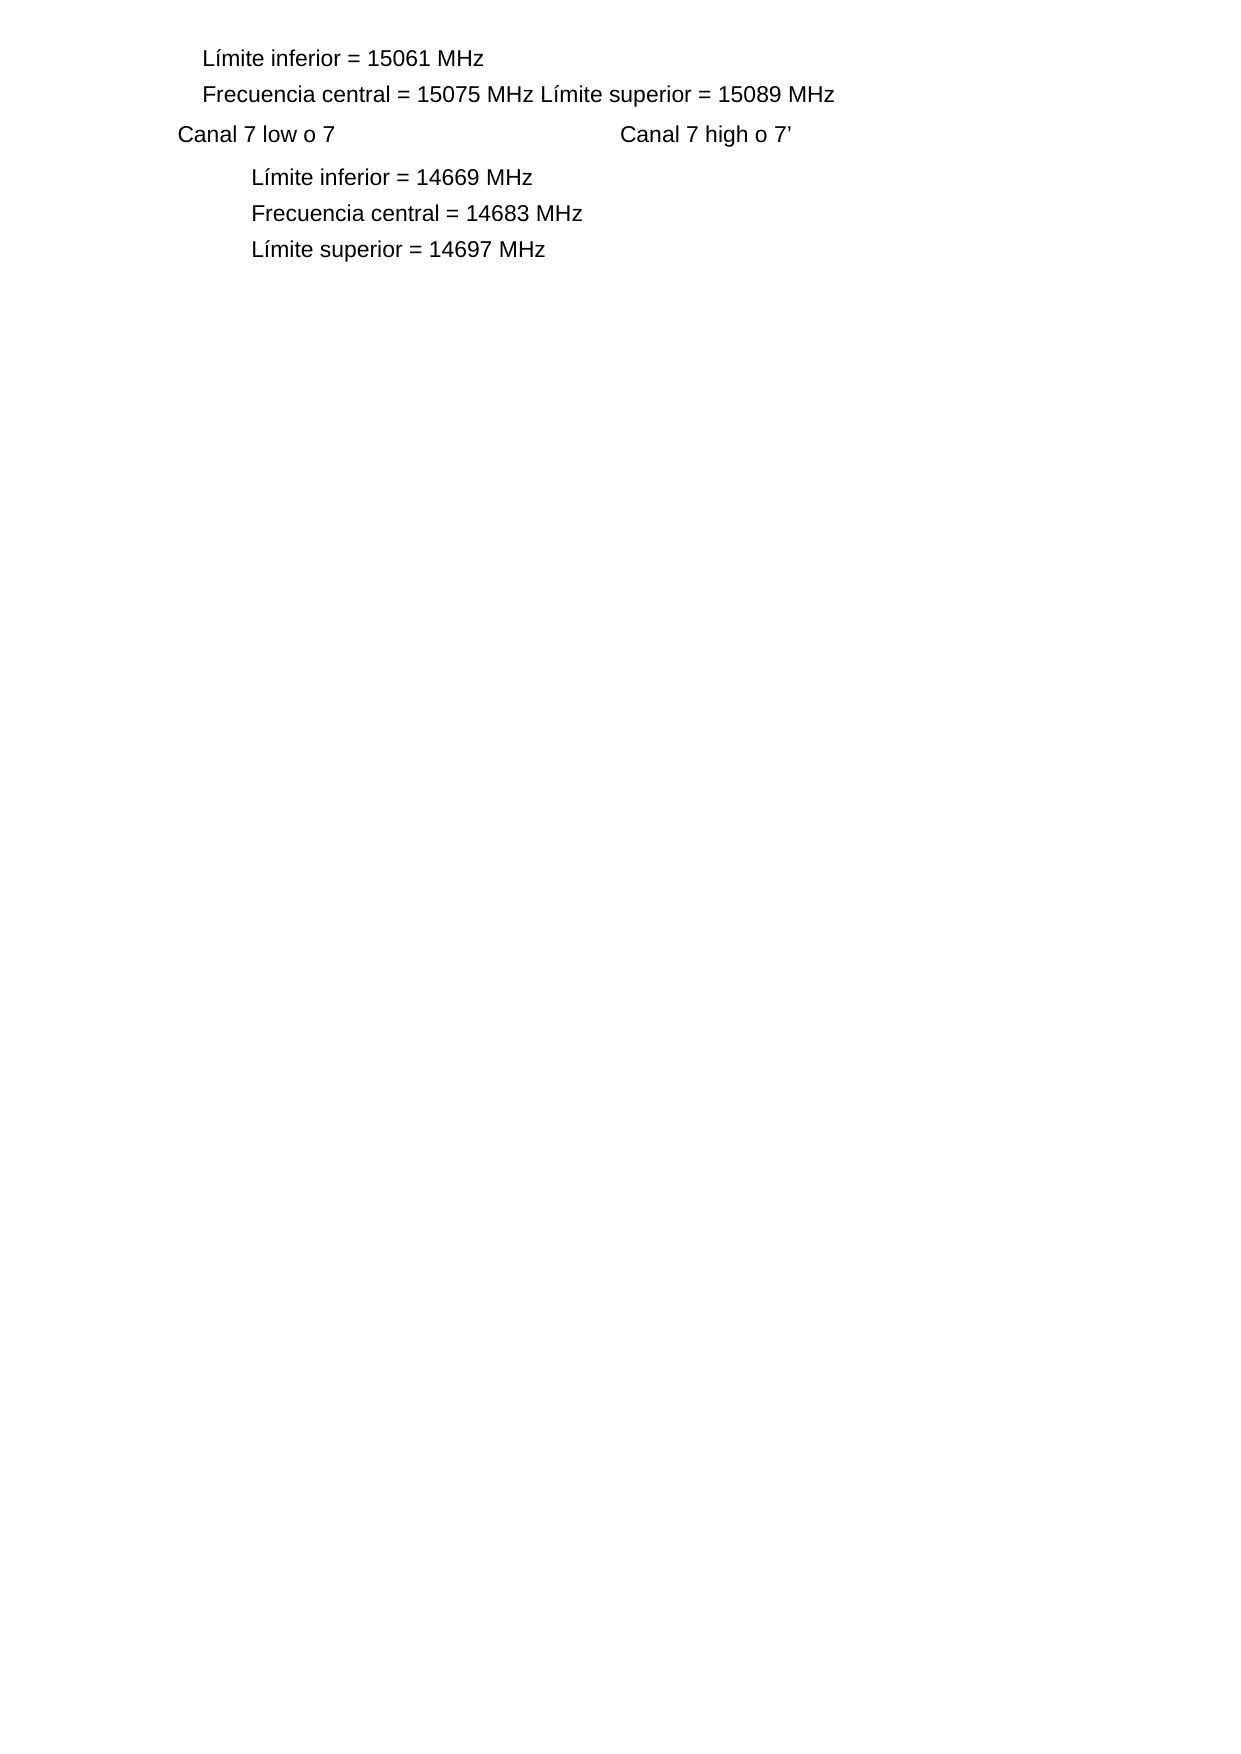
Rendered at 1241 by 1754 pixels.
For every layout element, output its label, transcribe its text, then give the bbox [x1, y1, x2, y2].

text Canal 7 low o 7 Canal 7 high o 7’ [177, 117, 1098, 148]
text Límite inferior = 15061 MHz Frecuencia central = 15075 MHz Límite superior = 15089 MHz [202, 37, 1038, 110]
text Límite inferior = 14669 MHz Frecuencia central = 14683 MHz Límite superior = 14697 MHz [251, 156, 597, 265]
